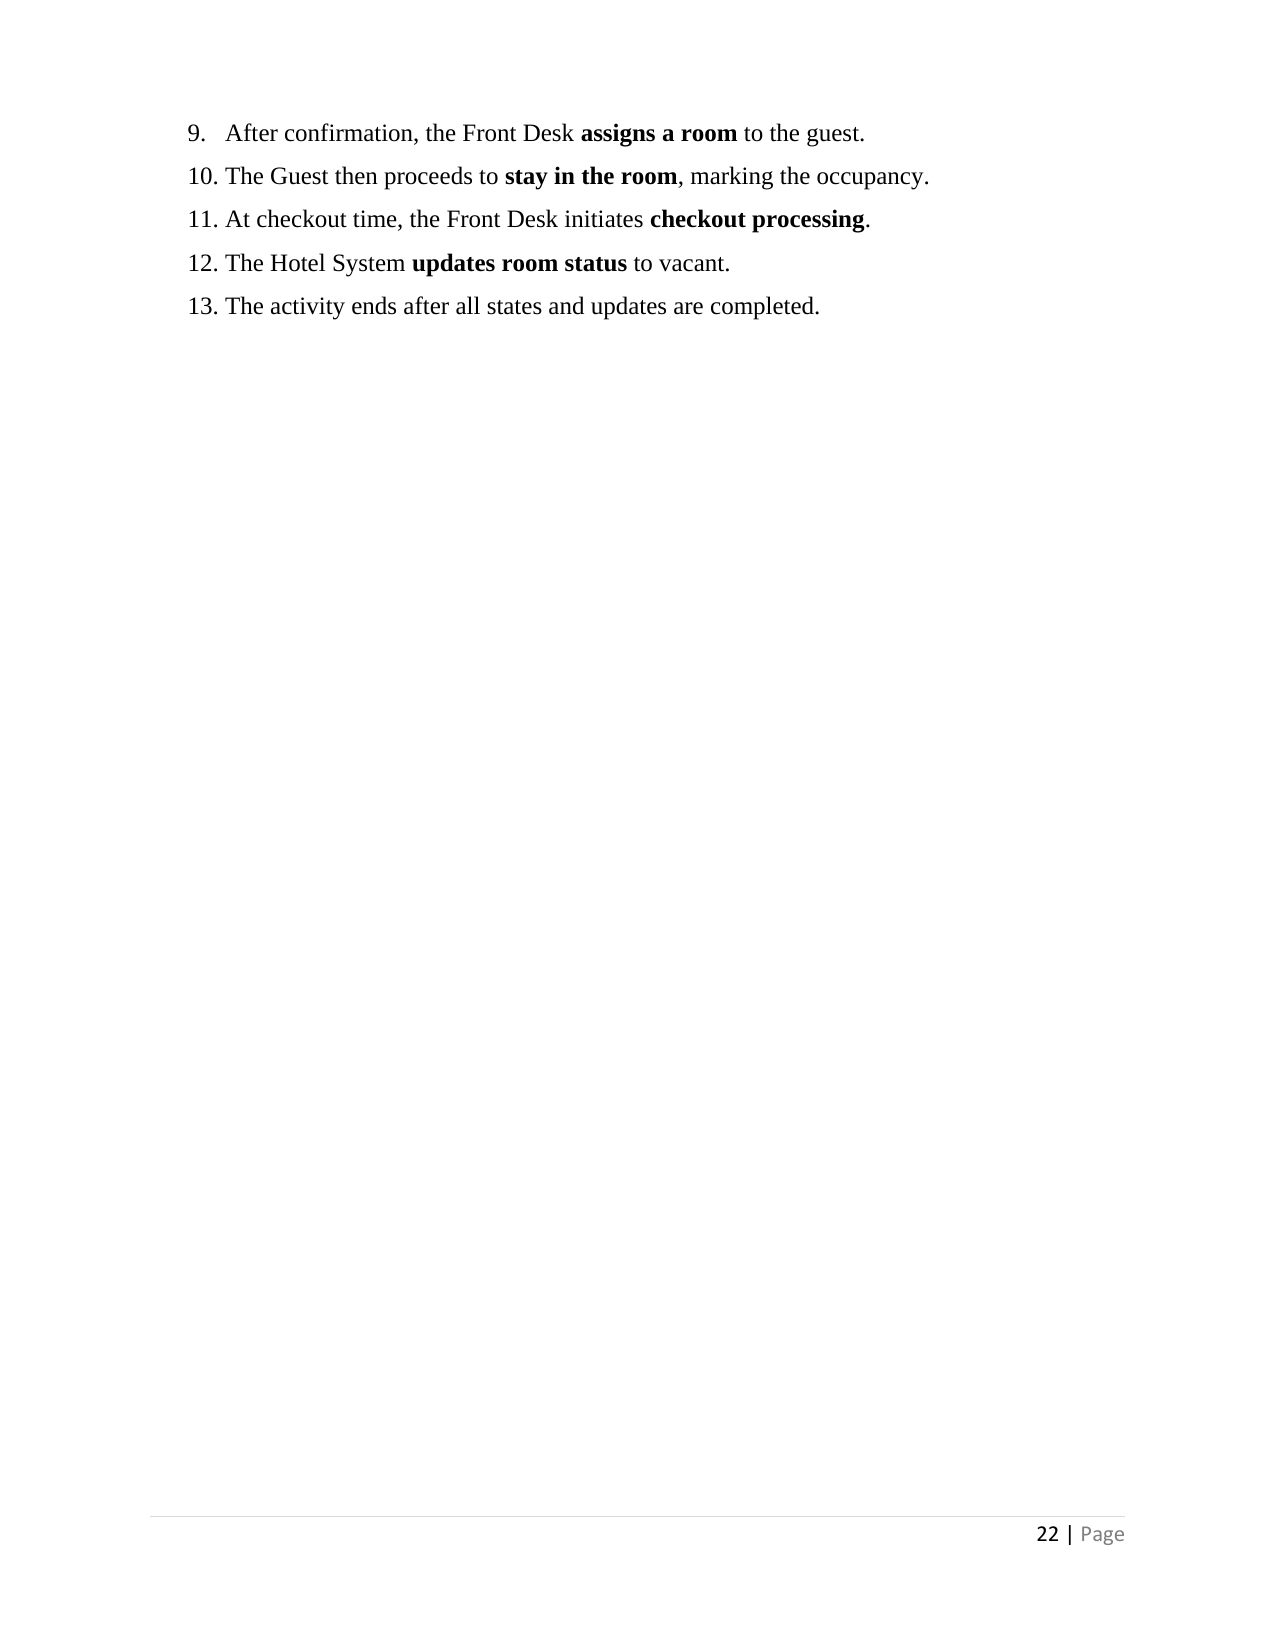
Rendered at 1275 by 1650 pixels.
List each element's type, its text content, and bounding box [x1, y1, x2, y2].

list At checkout time, the Front Desk initiates checkout processing. [187, 204, 1125, 233]
list The activity ends after all states and updates are completed. [187, 291, 1125, 319]
list After confirmation, the Front Desk assigns a room to the guest. [187, 118, 1125, 147]
list The Guest then proceeds to stay in the room, marking the occupancy. [187, 161, 1125, 190]
list The Hotel System updates room status to vacant. [187, 248, 1125, 276]
